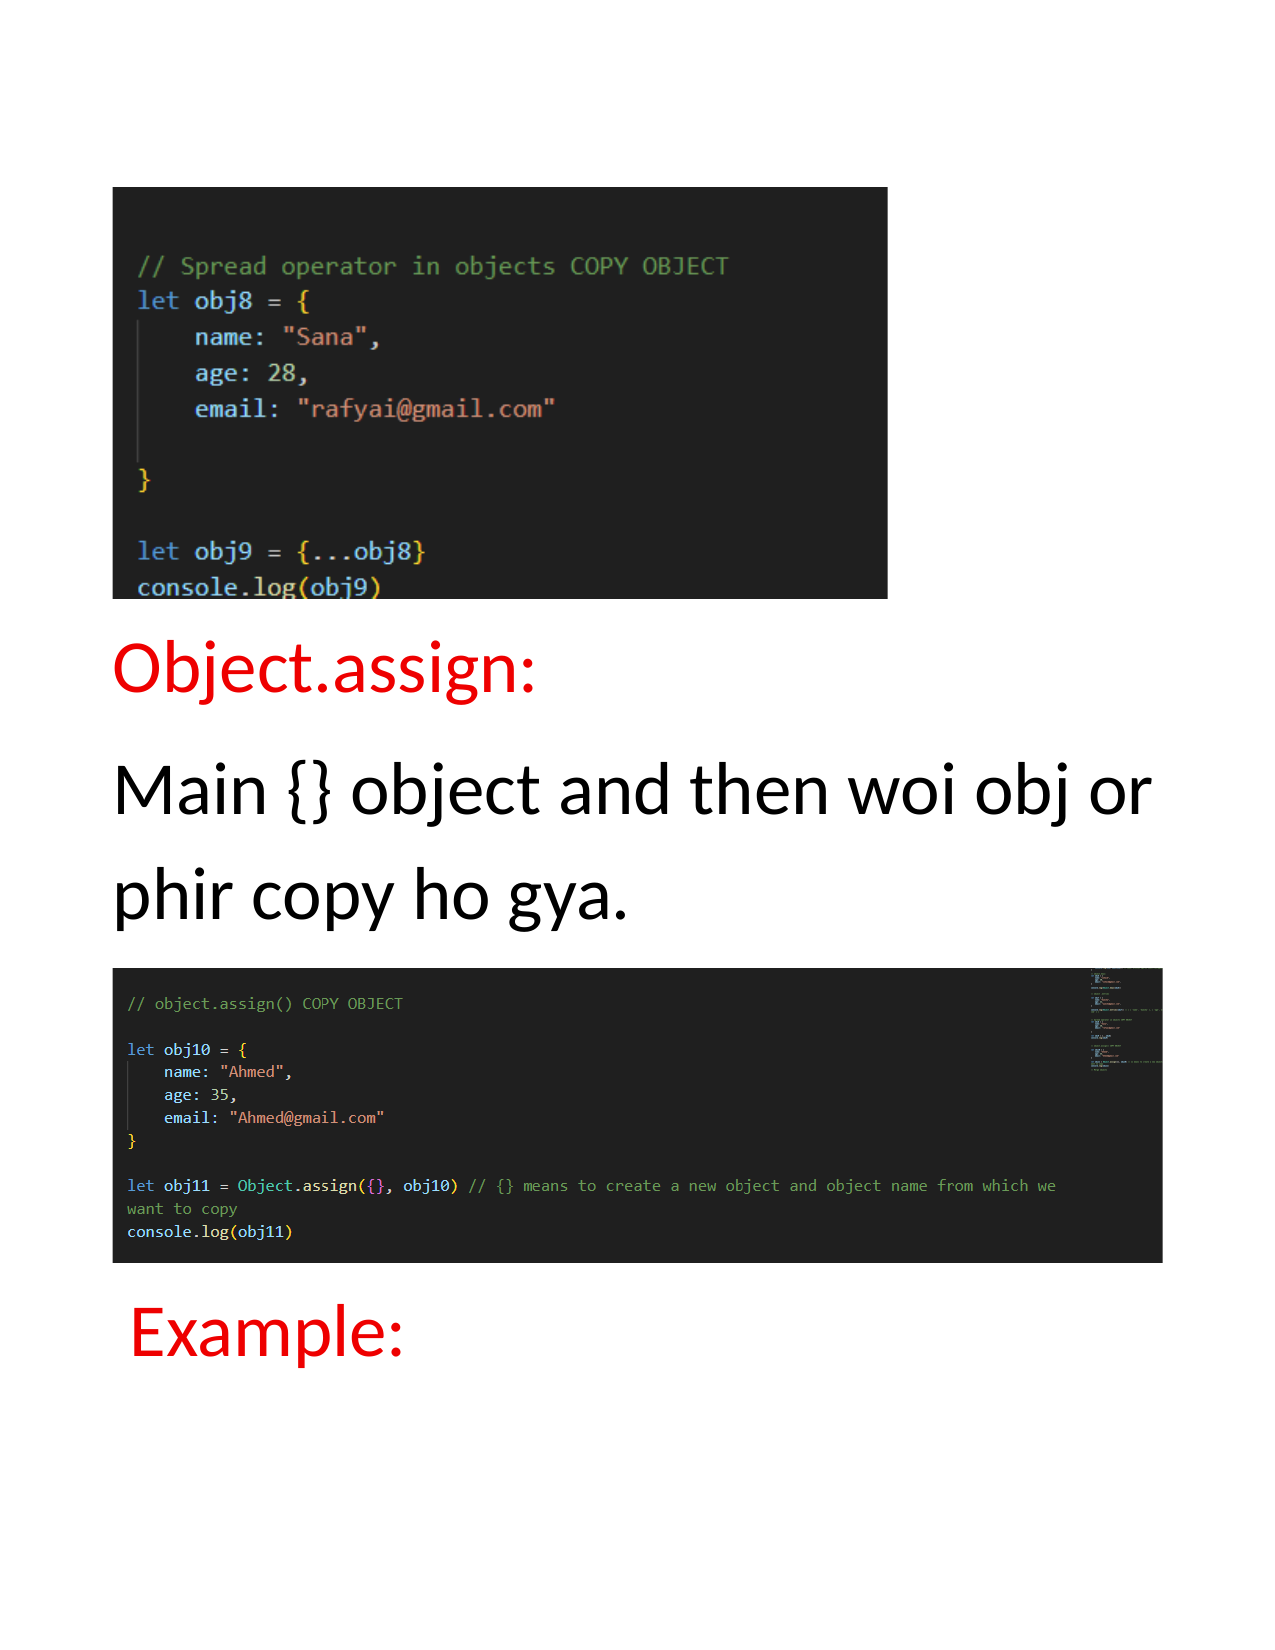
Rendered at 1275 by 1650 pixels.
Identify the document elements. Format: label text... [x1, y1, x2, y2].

text Object.assign: [112, 620, 1162, 711]
text Main {} object and then woi obj or phir copy ho gya. [112, 742, 1162, 938]
picture [112, 187, 888, 599]
picture [112, 968, 1163, 1263]
text Example: [112, 1284, 1162, 1376]
